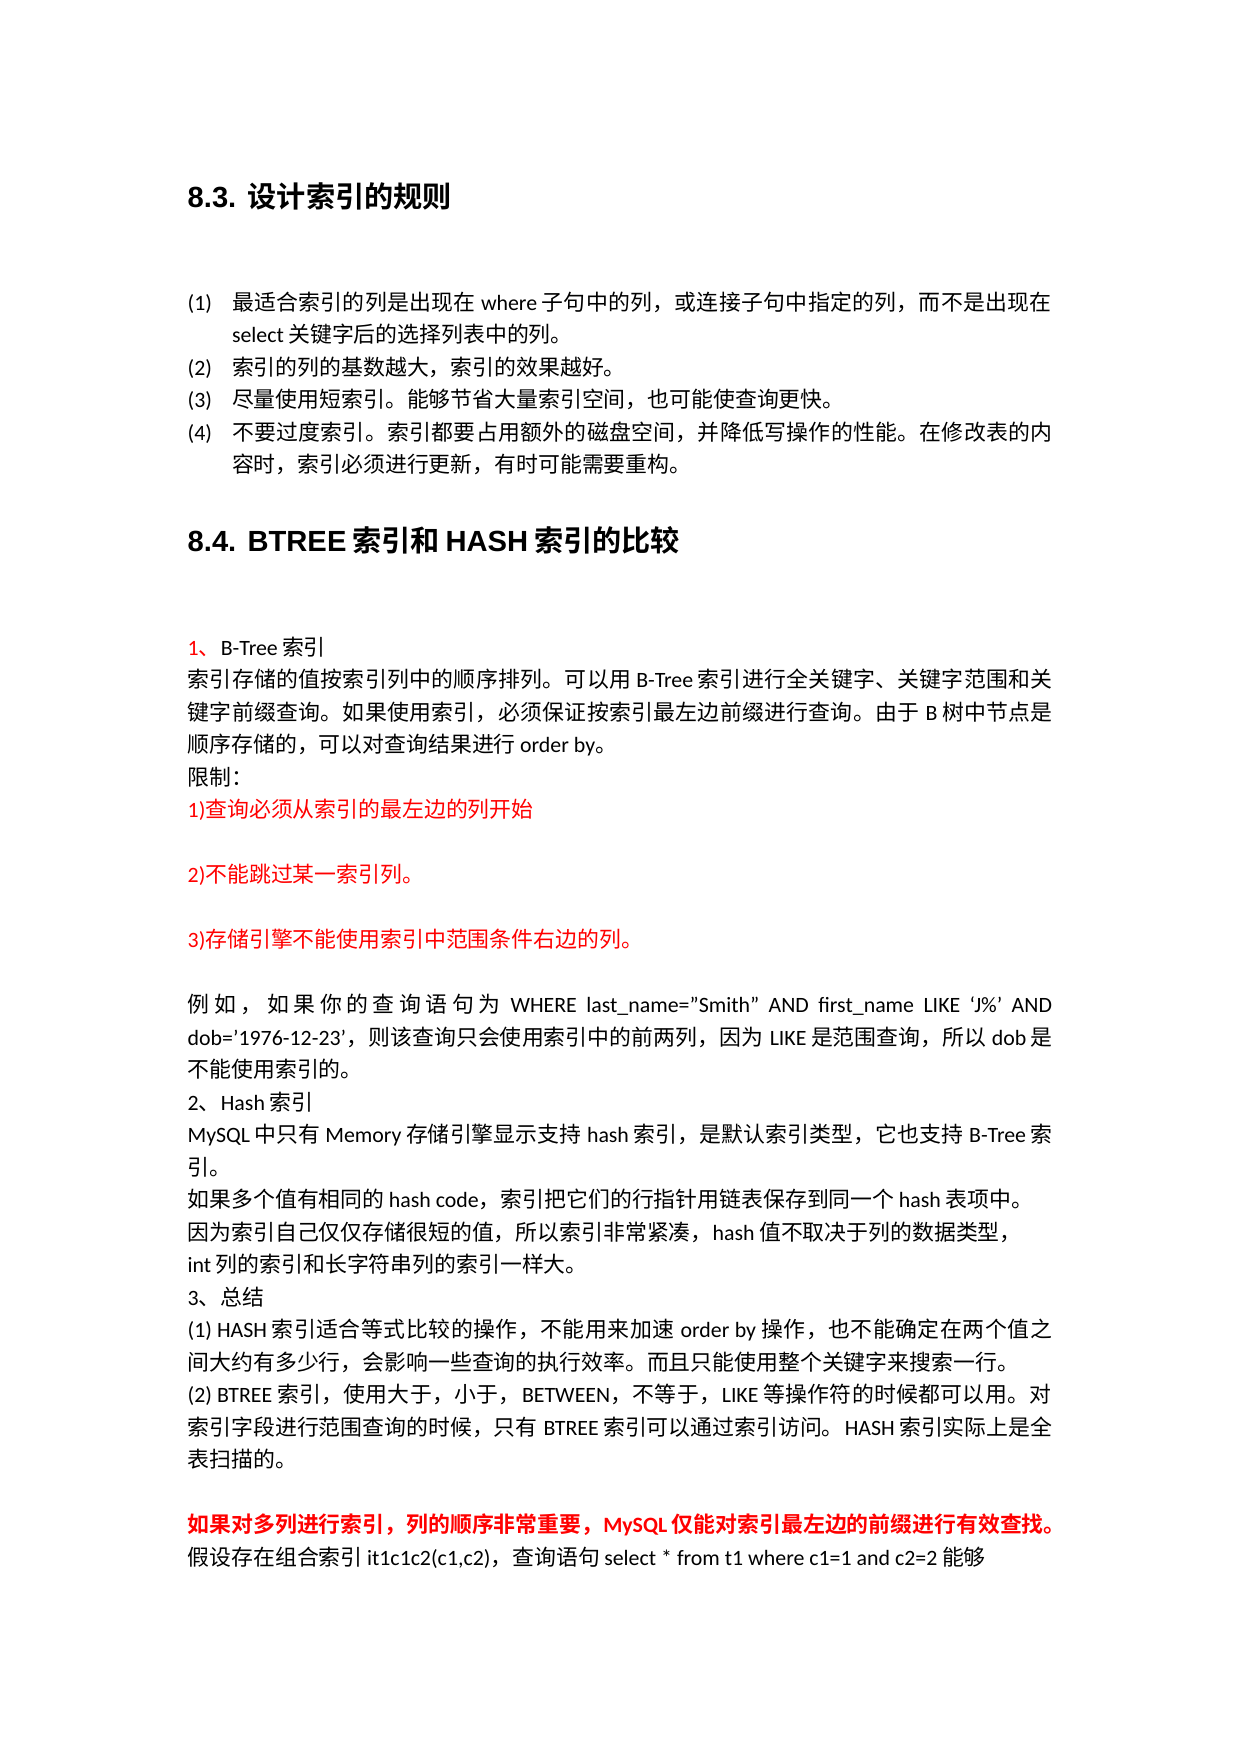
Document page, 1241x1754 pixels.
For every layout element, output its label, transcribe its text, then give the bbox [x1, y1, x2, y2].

list 假设存在组合索引it1c1c2(c1,c2)，查询语句select * from t1 where c1=1 and c2=2能够 [187, 1539, 1053, 1572]
list 2)不能跳过某一索引列。 [187, 857, 1053, 889]
list 最适合索引的列是出现在where子句中的列，或连接子句中指定的列，而不是出现在select关键字后的选择列表中的列。 [187, 284, 1053, 349]
list 总结 [187, 1279, 1053, 1312]
list 如果对多列进行索引，列的顺序非常重要，MySQL仅能对索引最左边的前缀进行有效查找。 [187, 1507, 1053, 1539]
list 如果多个值有相同的hash code，索引把它们的行指针用链表保存到同一个hash表项中。 [187, 1182, 1053, 1214]
list 不要过度索引。索引都要占用额外的磁盘空间，并降低写操作的性能。在修改表的内容时，索引必须进行更新，有时可能需要重构。 [187, 414, 1053, 479]
subtitle BTREE索引和HASH索引的比较 [187, 507, 1053, 572]
list 例如，如果你的查询语句为WHERE last_name=”Smith” AND first_name LIKE ‘J%’ AND dob=’1976-12-23’，则该查询只会使用索引中的前两列，因为LIKE是范围查询，所以dob是不能使用索引的。 [187, 987, 1053, 1084]
list 1)查询必须从索引的最左边的列开始 [187, 792, 1053, 824]
list 索引的列的基数越大，索引的效果越好。 [187, 349, 1053, 382]
list 3)存储引擎不能使用索引中范围条件右边的列。 [187, 922, 1053, 954]
list BTREE索引，使用大于，小于，BETWEEN，不等于，LIKE等操作符的时候都可以用。对索引字段进行范围查询的时候，只有BTREE索引可以通过索引访问。HASH索引实际上是全表扫描的。 [187, 1377, 1053, 1474]
list 尽量使用短索引。能够节省大量索引空间，也可能使查询更快。 [187, 382, 1053, 414]
subtitle 设计索引的规则 [187, 162, 1053, 227]
list HASH索引适合等式比较的操作，不能用来加速order by操作，也不能确定在两个值之间大约有多少行，会影响一些查询的执行效率。而且只能使用整个关键字来搜索一行。 [187, 1312, 1053, 1377]
list int列的索引和长字符串列的索引一样大。 [187, 1247, 1053, 1279]
list 限制： [187, 759, 1053, 792]
list MySQL中只有Memory存储引擎显示支持hash索引，是默认索引类型，它也支持B-Tree索引。 [187, 1117, 1053, 1182]
list 因为索引自己仅仅存储很短的值，所以索引非常紧凑，hash值不取决于列的数据类型， [187, 1214, 1053, 1247]
list Hash索引 [187, 1084, 1053, 1117]
list 索引存储的值按索引列中的顺序排列。可以用B-Tree索引进行全关键字、关键字范围和关键字前缀查询。如果使用索引，必须保证按索引最左边前缀进行查询。由于B树中节点是顺序存储的，可以对查询结果进行order by。 [187, 662, 1053, 759]
text 1、B-Tree索引 [187, 629, 1053, 662]
